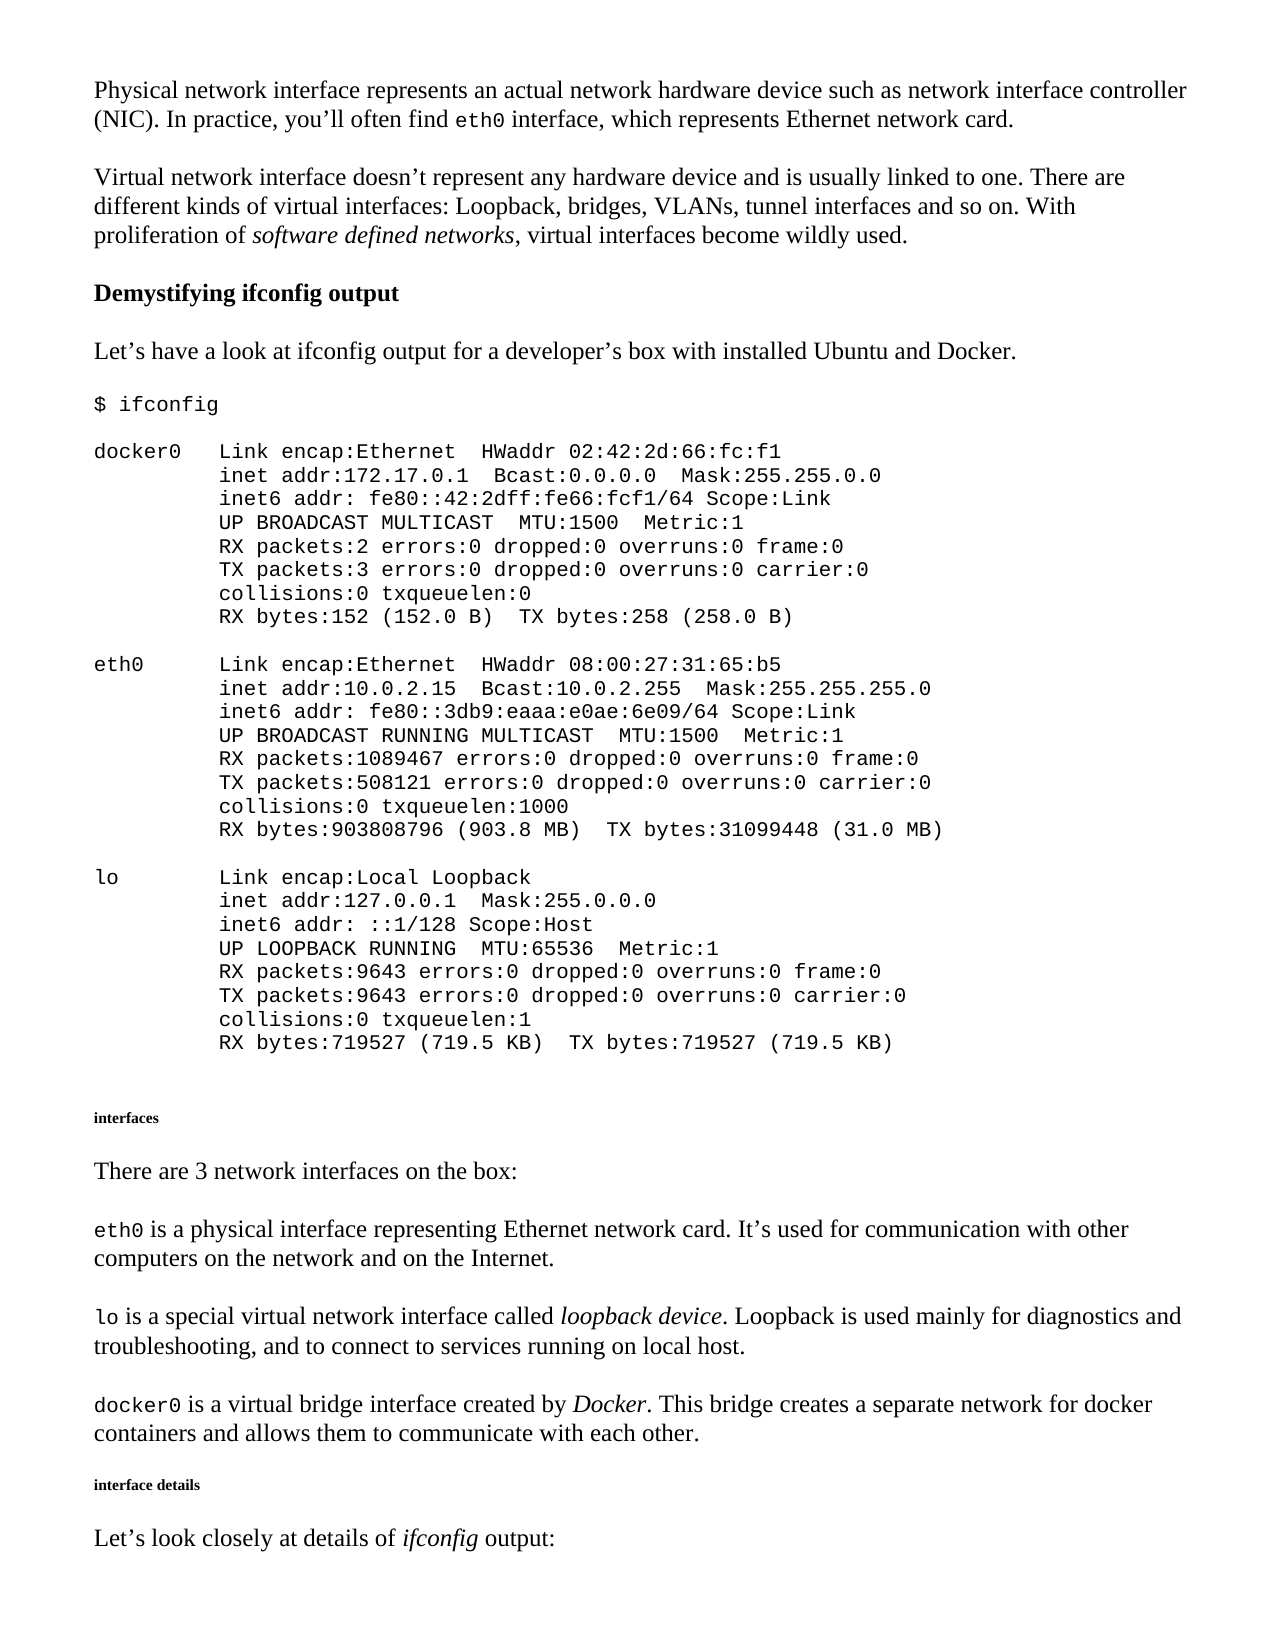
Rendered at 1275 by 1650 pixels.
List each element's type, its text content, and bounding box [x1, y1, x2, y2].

text inet6 addr: fe80::42:2dff:fe66:fcf1/64 Scope:Link [94, 488, 1191, 512]
text collisions:0 txqueuelen:0 [94, 583, 1191, 607]
text UP LOOPBACK RUNNING MTU:65536 Metric:1 [94, 938, 1191, 961]
text interface details [94, 1476, 1191, 1494]
text lo is a special virtual network interface called loopback device. Loopback is used mainly for diagnostics and troubleshooting, and to connect to services running on local host. [94, 1301, 1191, 1359]
text UP BROADCAST RUNNING MULTICAST MTU:1500 Metric:1 [94, 725, 1191, 748]
text lo Link encap:Local Loopback [94, 867, 1191, 890]
text Let’s have a look at ifconfig output for a developer’s box with installed Ubuntu and Docker. [94, 336, 1191, 364]
text RX bytes:719527 (719.5 KB) TX bytes:719527 (719.5 KB) [94, 1032, 1191, 1056]
text interfaces [94, 1109, 1191, 1127]
text inet addr:127.0.0.1 Mask:255.0.0.0 [94, 890, 1191, 914]
text collisions:0 txqueuelen:1 [94, 1008, 1191, 1032]
text $ ifconfig [94, 394, 1191, 417]
text inet6 addr: ::1/128 Scope:Host [94, 914, 1191, 938]
text RX packets:2 errors:0 dropped:0 overruns:0 frame:0 [94, 536, 1191, 559]
text TX packets:508121 errors:0 dropped:0 overruns:0 carrier:0 [94, 772, 1191, 796]
text inet addr:172.17.0.1 Bcast:0.0.0.0 Mask:255.255.0.0 [94, 465, 1191, 488]
text collisions:0 txqueuelen:1000 [94, 796, 1191, 819]
text TX packets:9643 errors:0 dropped:0 overruns:0 carrier:0 [94, 985, 1191, 1008]
text RX packets:9643 errors:0 dropped:0 overruns:0 frame:0 [94, 961, 1191, 985]
text RX bytes:903808796 (903.8 MB) TX bytes:31099448 (31.0 MB) [94, 819, 1191, 843]
text inet addr:10.0.2.15 Bcast:10.0.2.255 Mask:255.255.255.0 [94, 677, 1191, 701]
text inet6 addr: fe80::3db9:eaaa:e0ae:6e09/64 Scope:Link [94, 701, 1191, 725]
text There are 3 network interfaces on the box: [94, 1156, 1191, 1184]
text Physical network interface represents an actual network hardware device such as network interface controller (NIC). In practice, you’ll often find eth0 interface, which represents Ethernet network card. [94, 75, 1191, 133]
text docker0 is a virtual bridge interface created by Docker. This bridge creates a separate network for docker containers and allows them to communicate with each other. [94, 1389, 1191, 1447]
text TX packets:3 errors:0 dropped:0 overruns:0 carrier:0 [94, 559, 1191, 583]
text eth0 is a physical interface representing Ethernet network card. It’s used for communication with other computers on the network and on the Internet. [94, 1214, 1191, 1272]
text RX bytes:152 (152.0 B) TX bytes:258 (258.0 B) [94, 607, 1191, 630]
text Demystifying ifconfig output [94, 278, 1191, 307]
text Let’s look closely at details of ifconfig output: [94, 1523, 1191, 1552]
text docker0 Link encap:Ethernet HWaddr 02:42:2d:66:fc:f1 [94, 441, 1191, 465]
text eth0 Link encap:Ethernet HWaddr 08:00:27:31:65:b5 [94, 654, 1191, 677]
text RX packets:1089467 errors:0 dropped:0 overruns:0 frame:0 [94, 748, 1191, 772]
text Virtual network interface doesn’t represent any hardware device and is usually linked to one. There are different kinds of virtual interfaces: Loopback, bridges, VLANs, tunnel interfaces and so on. With proliferation of software defined networks, virtual interfaces become wildly used. [94, 162, 1191, 249]
text UP BROADCAST MULTICAST MTU:1500 Metric:1 [94, 512, 1191, 536]
